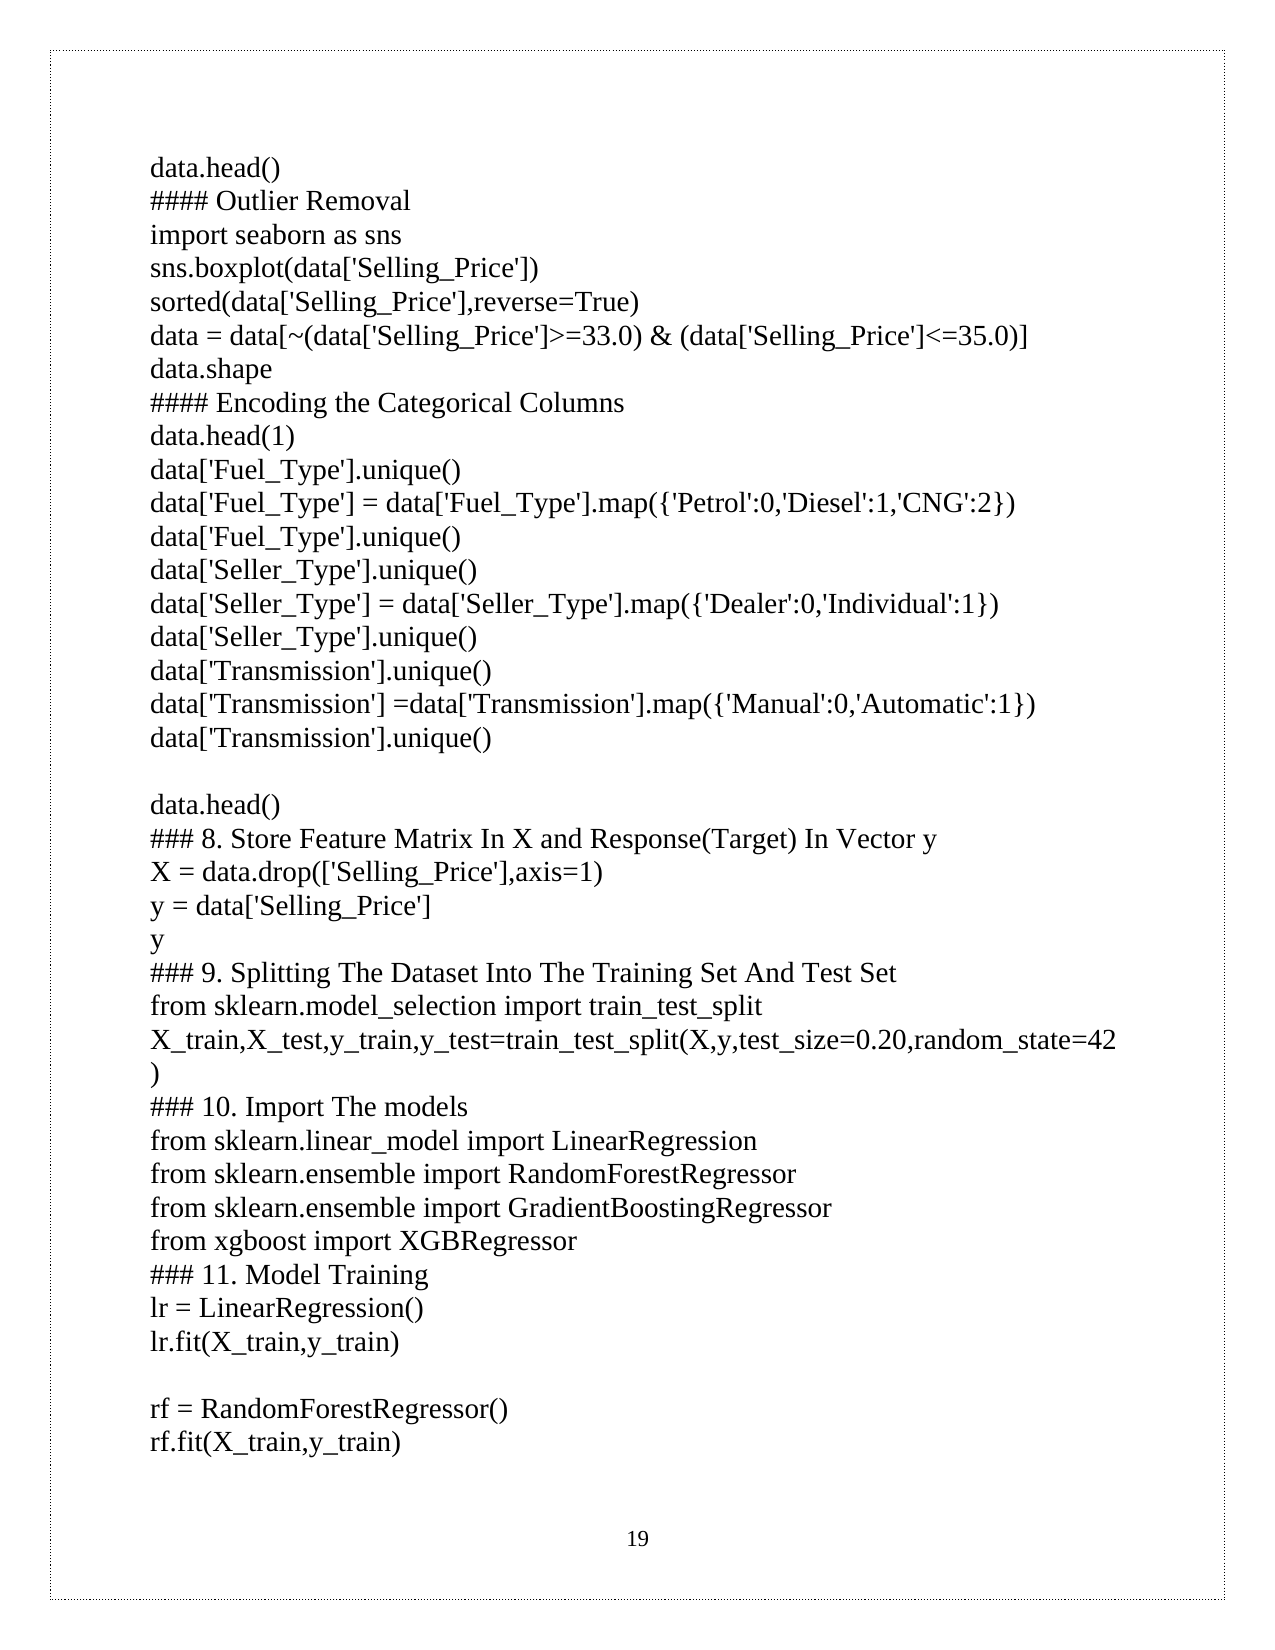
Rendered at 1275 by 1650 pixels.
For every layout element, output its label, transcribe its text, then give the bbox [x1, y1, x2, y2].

text data['Fuel_Type'].unique() [150, 452, 1125, 485]
text from sklearn.linear_model import LinearRegression [150, 1123, 1125, 1156]
text data['Transmission'].unique() [150, 720, 1125, 754]
text sorted(data['Selling_Price'],reverse=True) [150, 284, 1125, 318]
text #### Outlier Removal [150, 183, 1125, 217]
text y = data['Selling_Price'] [150, 888, 1125, 921]
text ### 10. Import The models [150, 1089, 1125, 1123]
text data.head() [150, 787, 1125, 821]
text data['Seller_Type'].unique() [150, 552, 1125, 586]
text lr.fit(X_train,y_train) [150, 1324, 1125, 1357]
text sns.boxplot(data['Selling_Price']) [150, 251, 1125, 284]
text data['Seller_Type'] = data['Seller_Type'].map({'Dealer':0,'Individual':1}) [150, 586, 1125, 619]
text import seaborn as sns [150, 217, 1125, 251]
text lr = LinearRegression() [150, 1290, 1125, 1324]
text data.shape [150, 351, 1125, 385]
text X = data.drop(['Selling_Price'],axis=1) [150, 854, 1125, 888]
text data['Transmission'].unique() [150, 653, 1125, 687]
text data.head(1) [150, 418, 1125, 452]
text data['Fuel_Type'] = data['Fuel_Type'].map({'Petrol':0,'Diesel':1,'CNG':2}) [150, 485, 1125, 519]
text from sklearn.ensemble import GradientBoostingRegressor [150, 1190, 1125, 1223]
text rf.fit(X_train,y_train) [150, 1424, 1125, 1458]
text y [150, 921, 1125, 955]
text rf = RandomForestRegressor() [150, 1391, 1125, 1424]
text data['Fuel_Type'].unique() [150, 519, 1125, 552]
text ### 11. Model Training [150, 1257, 1125, 1290]
text data.head() [150, 150, 1125, 183]
text ### 8. Store Feature Matrix In X and Response(Target) In Vector y [150, 821, 1125, 854]
text data['Seller_Type'].unique() [150, 619, 1125, 653]
text ### 9. Splitting The Dataset Into The Training Set And Test Set [150, 955, 1125, 988]
text from sklearn.ensemble import RandomForestRegressor [150, 1156, 1125, 1190]
text from xgboost import XGBRegressor [150, 1223, 1125, 1257]
text data = data[~(data['Selling_Price']>=33.0) & (data['Selling_Price']<=35.0)] [150, 318, 1125, 351]
text #### Encoding the Categorical Columns [150, 385, 1125, 418]
text data['Transmission'] =data['Transmission'].map({'Manual':0,'Automatic':1}) [150, 687, 1125, 720]
text X_train,X_test,y_train,y_test=train_test_split(X,y,test_size=0.20,random_state=42) [150, 1022, 1125, 1089]
text from sklearn.model_selection import train_test_split [150, 988, 1125, 1022]
